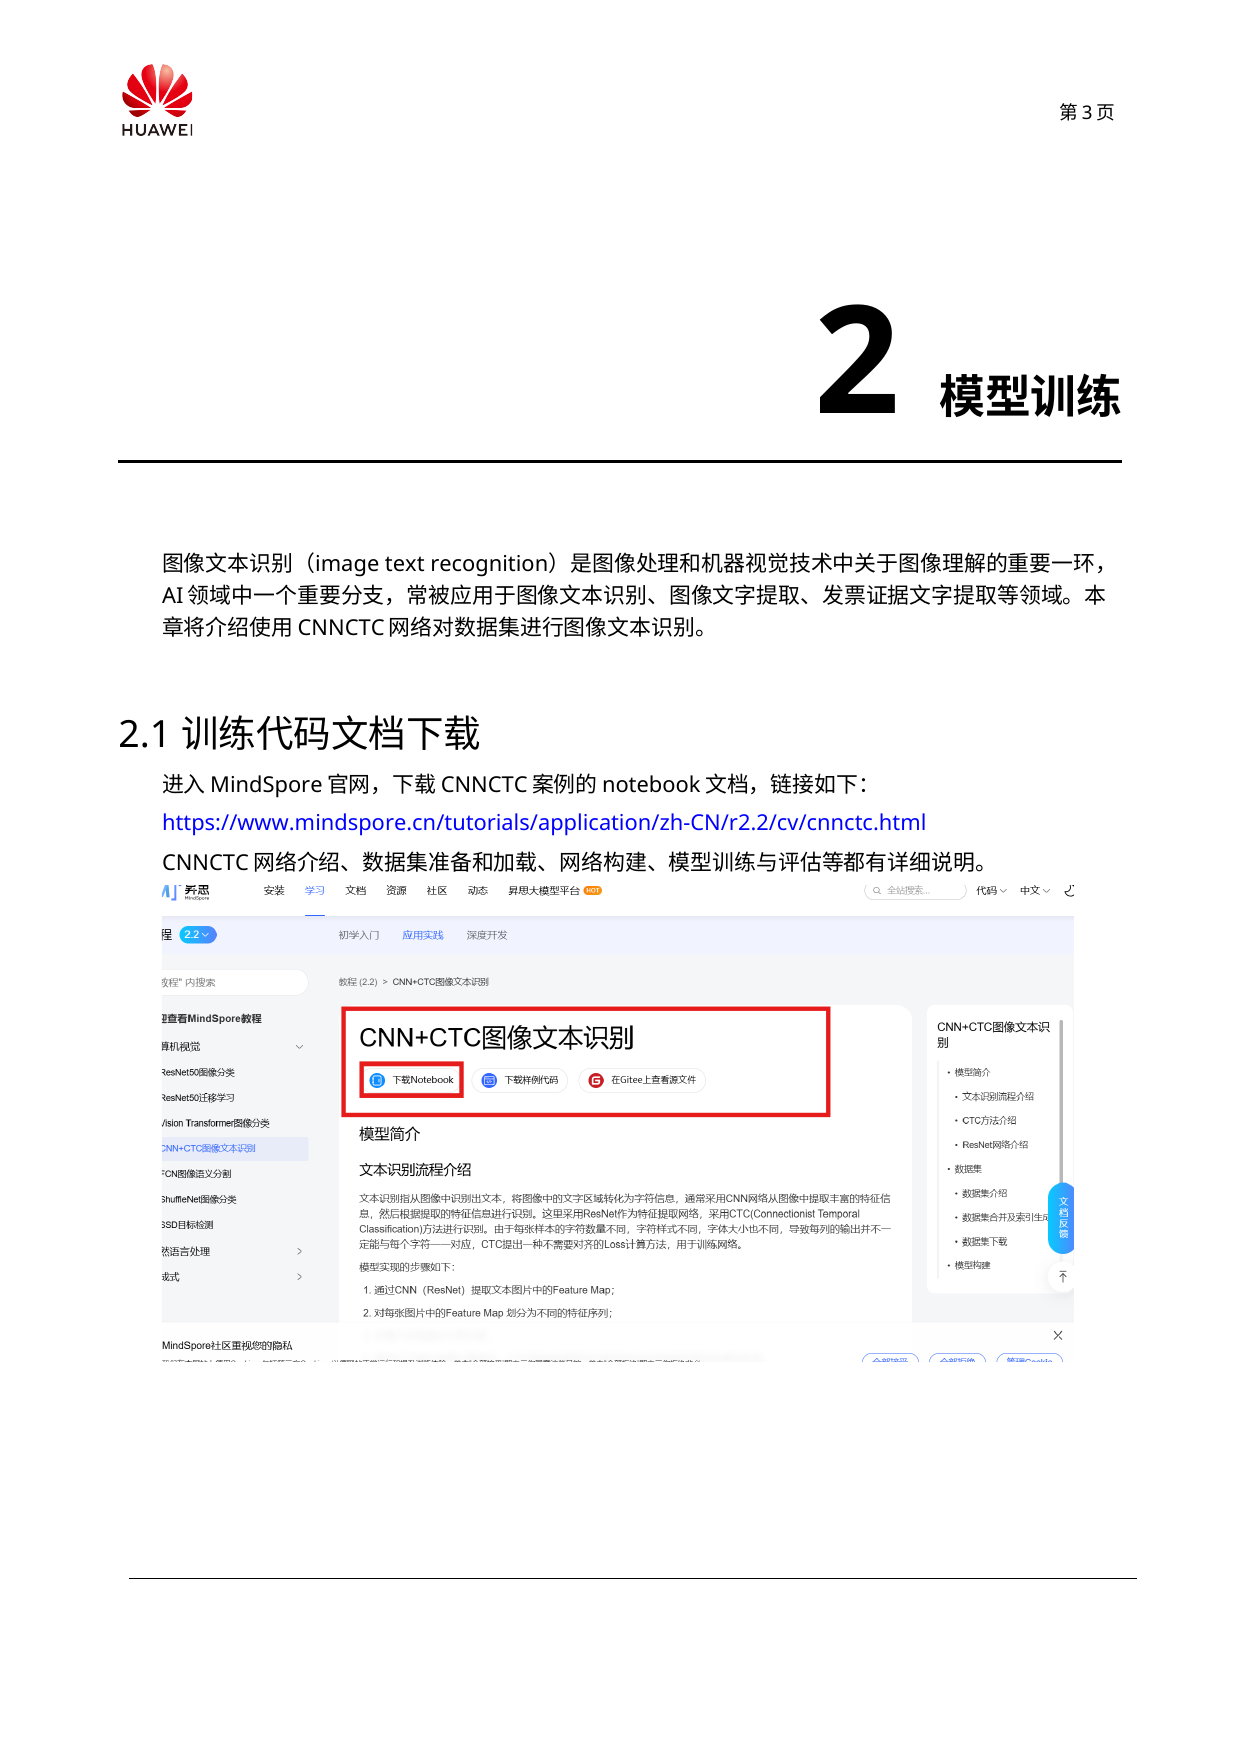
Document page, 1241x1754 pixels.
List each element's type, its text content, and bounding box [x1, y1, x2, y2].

text 图像文本识别（image text recognition）是图像处理和机器视觉技术中关于图像理解的重要一环，AI领域中一个重要分支，常被应用于图像文本识别、图像文字提取、发票证据文字提取等领域。本章将介绍使用CNNCTC网络对数据集进行图像文本识别。 [162, 546, 1122, 642]
picture [122, 64, 193, 136]
text https://www.mindspore.cn/tutorials/application/zh-CN/r2.2/cv/cnnctc.html [162, 807, 1122, 837]
subtitle 模型训练 [118, 253, 1122, 460]
subtitle 训练代码文档下载 [118, 704, 1122, 758]
text CNNCTC网络介绍、数据集准备和加载、网络构建、模型训练与评估等都有详细说明。 [162, 845, 1122, 877]
picture [161, 885, 1074, 1362]
text 进入MindSpore官网，下载CNNCTC案例的notebook文档，链接如下： [162, 767, 1122, 799]
